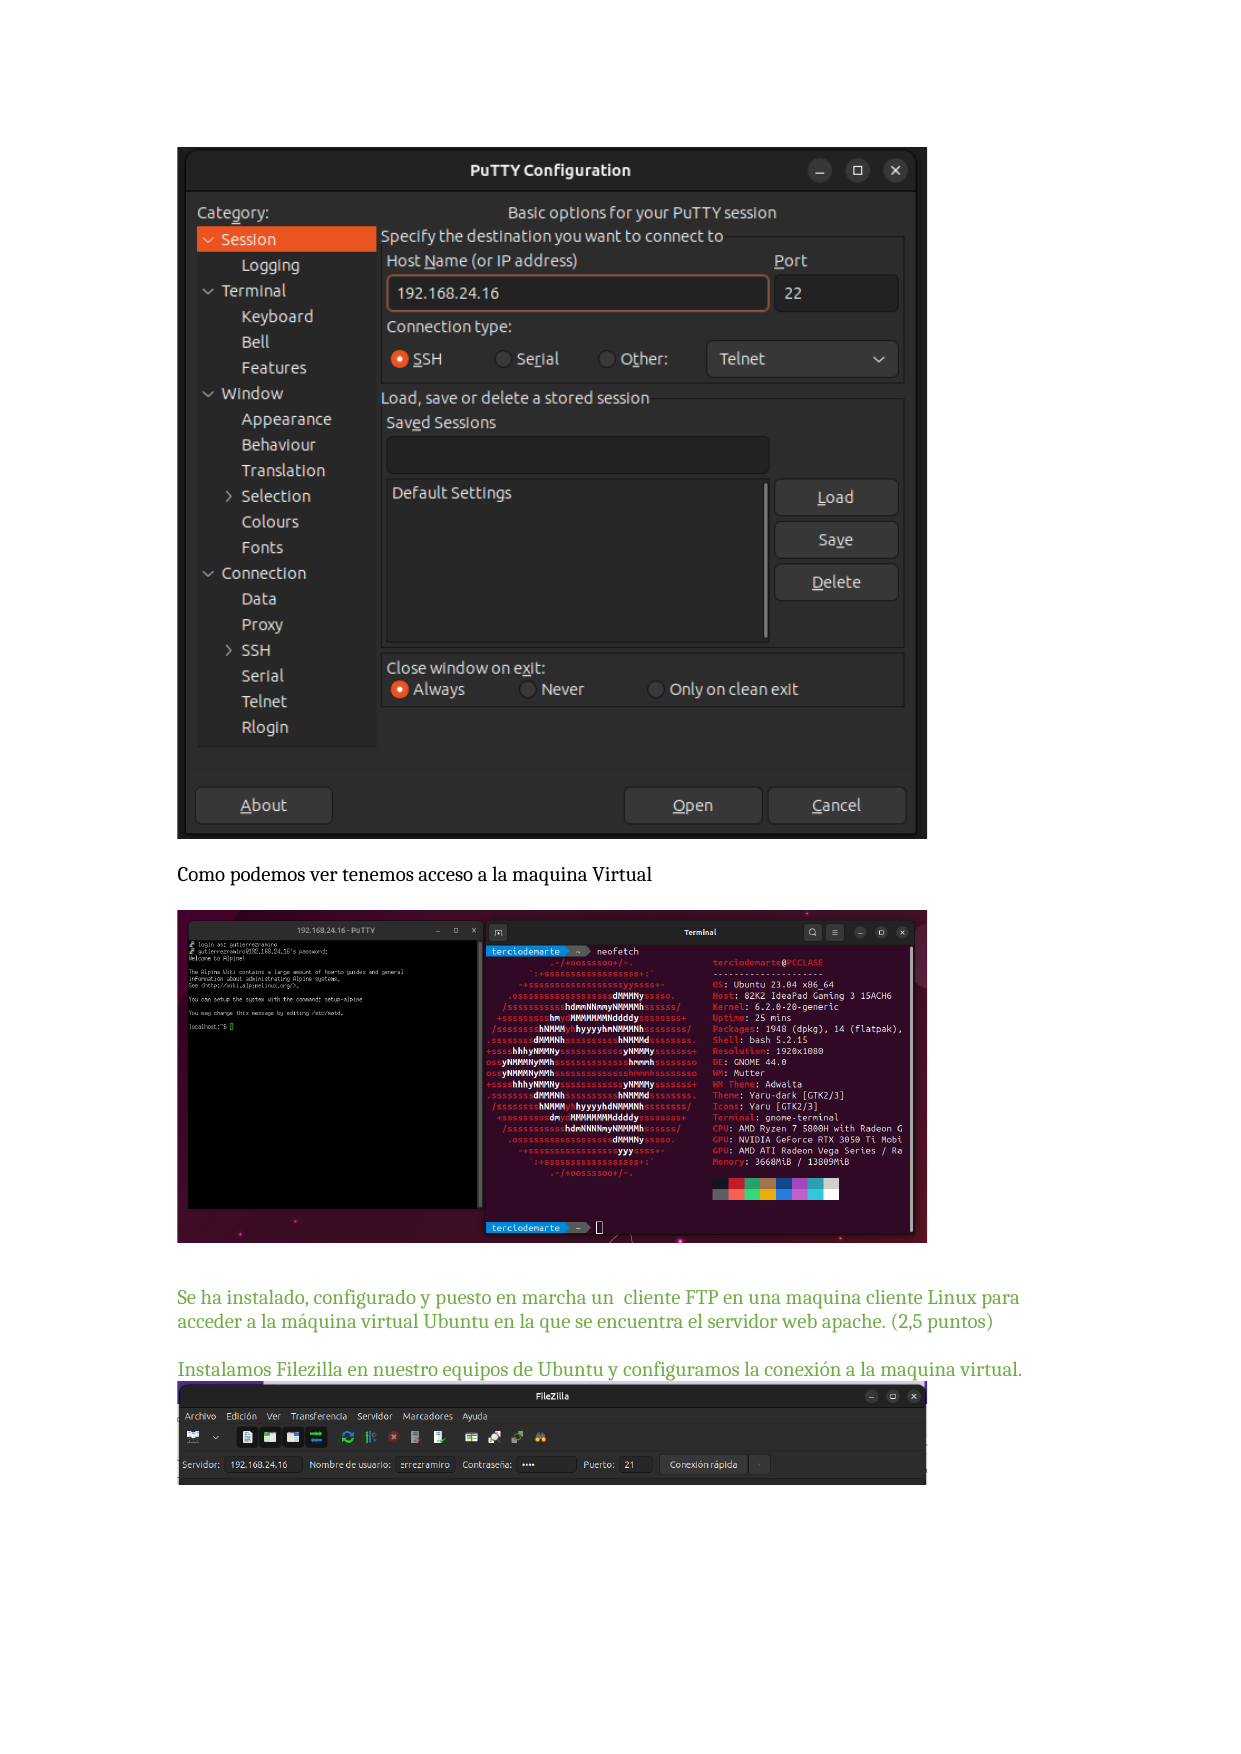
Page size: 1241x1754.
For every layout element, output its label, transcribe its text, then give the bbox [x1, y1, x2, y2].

picture [177, 910, 928, 1243]
picture [177, 1381, 928, 1485]
text Instalamos Filezilla en nuestro equipos de Ubuntu y configuramos la conexión a la maquina virtual. [177, 1357, 1063, 1381]
text Se ha instalado, configurado y puesto en marcha un cliente FTP en una maquina cliente Linux para acceder a la máquina virtual Ubuntu en la que se encuentra el servidor web apache. (2,5 puntos) [177, 1285, 1063, 1333]
picture [177, 147, 928, 839]
text Como podemos ver tenemos acceso a la maquina Virtual [177, 862, 1063, 886]
